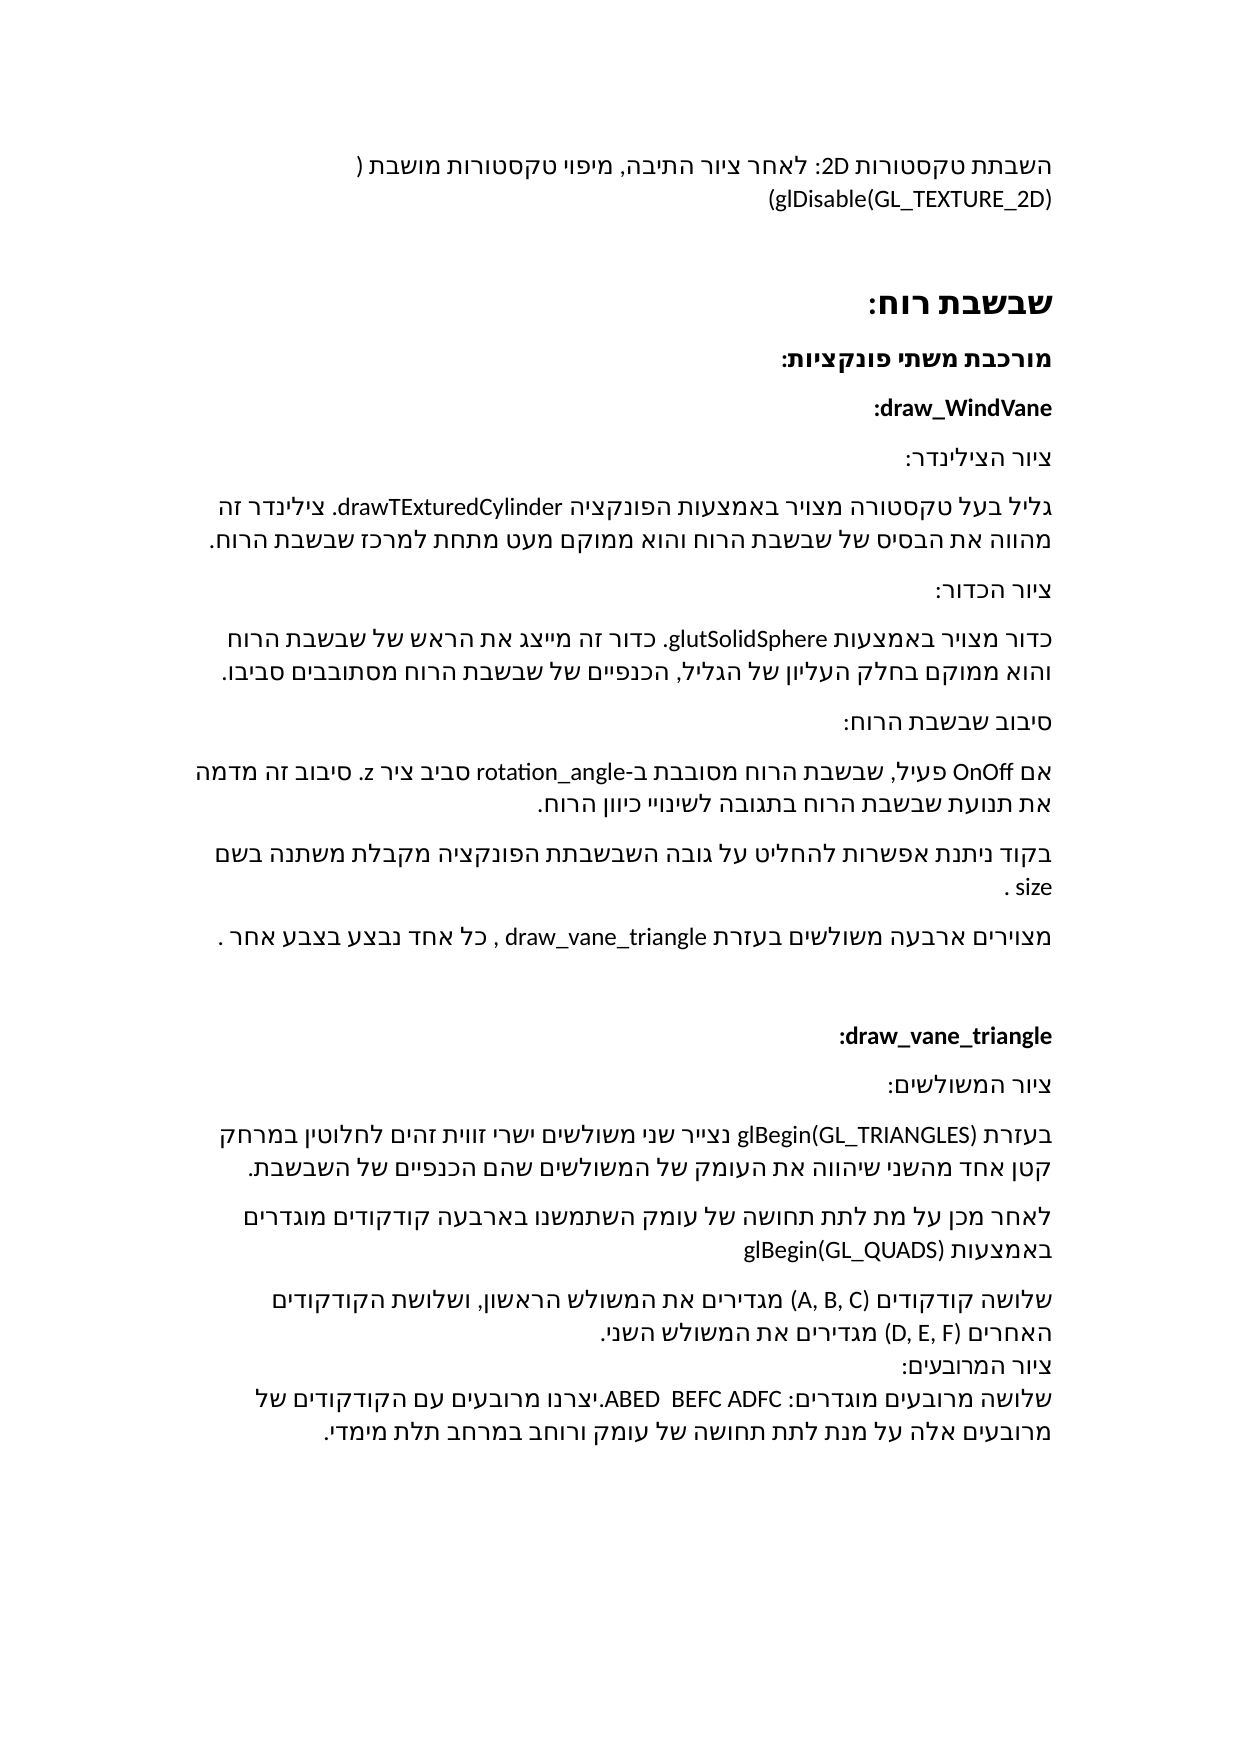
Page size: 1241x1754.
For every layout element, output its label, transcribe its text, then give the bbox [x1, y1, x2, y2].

text מורכבת משתי פונקציות: [187, 343, 1053, 373]
text בעזרת glBegin(GL_TRIANGLES) נצייר שני משולשים ישרי זווית זהים לחלוטין במרחק קטן אחד מהשני שיהווה את העומק של המשולשים שהם הכנפיים של השבשבת. [187, 1119, 1053, 1182]
text גליל בעל טקסטורה מצויר באמצעות הפונקציה drawTExturedCylinder. צילינדר זה מהווה את הבסיס של שבשבת הרוח והוא ממוקם מעט מתחת למרכז שבשבת הרוח. [187, 491, 1053, 555]
text ציור הצילינדר: [187, 442, 1053, 472]
text draw_WindVane: [187, 392, 1053, 423]
text שבשבת רוח: [187, 282, 1053, 323]
text השבתת טקסטורות 2D: לאחר ציור התיבה, מיפוי טקסטורות מושבת (glDisable(GL_TEXTURE_2D)) [187, 150, 1053, 213]
text draw_vane_triangle: [187, 1020, 1053, 1050]
text כדור מצויר באמצעות glutSolidSphere. כדור זה מייצג את הראש של שבשבת הרוח והוא ממוקם בחלק העליון של הגליל, הכנפיים של שבשבת הרוח מסתובבים סביבו. [187, 623, 1053, 687]
text שלושה קודקודים (A, B, C) מגדירים את המשולש הראשון, ושלושת הקודקודים האחרים (D, E, F) מגדירים את המשולש השני. ציור המרובעים: שלושה מרובעים מוגדרים: ABED BEFC ADFC.יצרנו מרובעים עם הקודקודים של מרובעים אלה על מנת לתת תחושה של עומק ורוחב במרחב תלת מימדי. [187, 1284, 1053, 1446]
text בקוד ניתנת אפשרות להחליט על גובה השבשבתת הפונקציה מקבלת משתנה בשם size . [187, 838, 1053, 902]
text אם OnOff פעיל, שבשבת הרוח מסובבת ב-rotation_angle סביב ציר z. סיבוב זה מדמה את תנועת שבשבת הרוח בתגובה לשינויי כיוון הרוח. [187, 756, 1053, 819]
text ציור הכדור: [187, 574, 1053, 604]
text לאחר מכן על מת לתת תחושה של עומק השתמשנו בארבעה קודקודים מוגדרים באמצעות glBegin(GL_QUADS) [187, 1201, 1053, 1265]
text ציור המשולשים: [187, 1069, 1053, 1100]
text מצוירים ארבעה משולשים בעזרת draw_vane_triangle , כל אחד נבצע בצבע אחר . [187, 921, 1053, 951]
text סיבוב שבשבת הרוח: [187, 706, 1053, 737]
